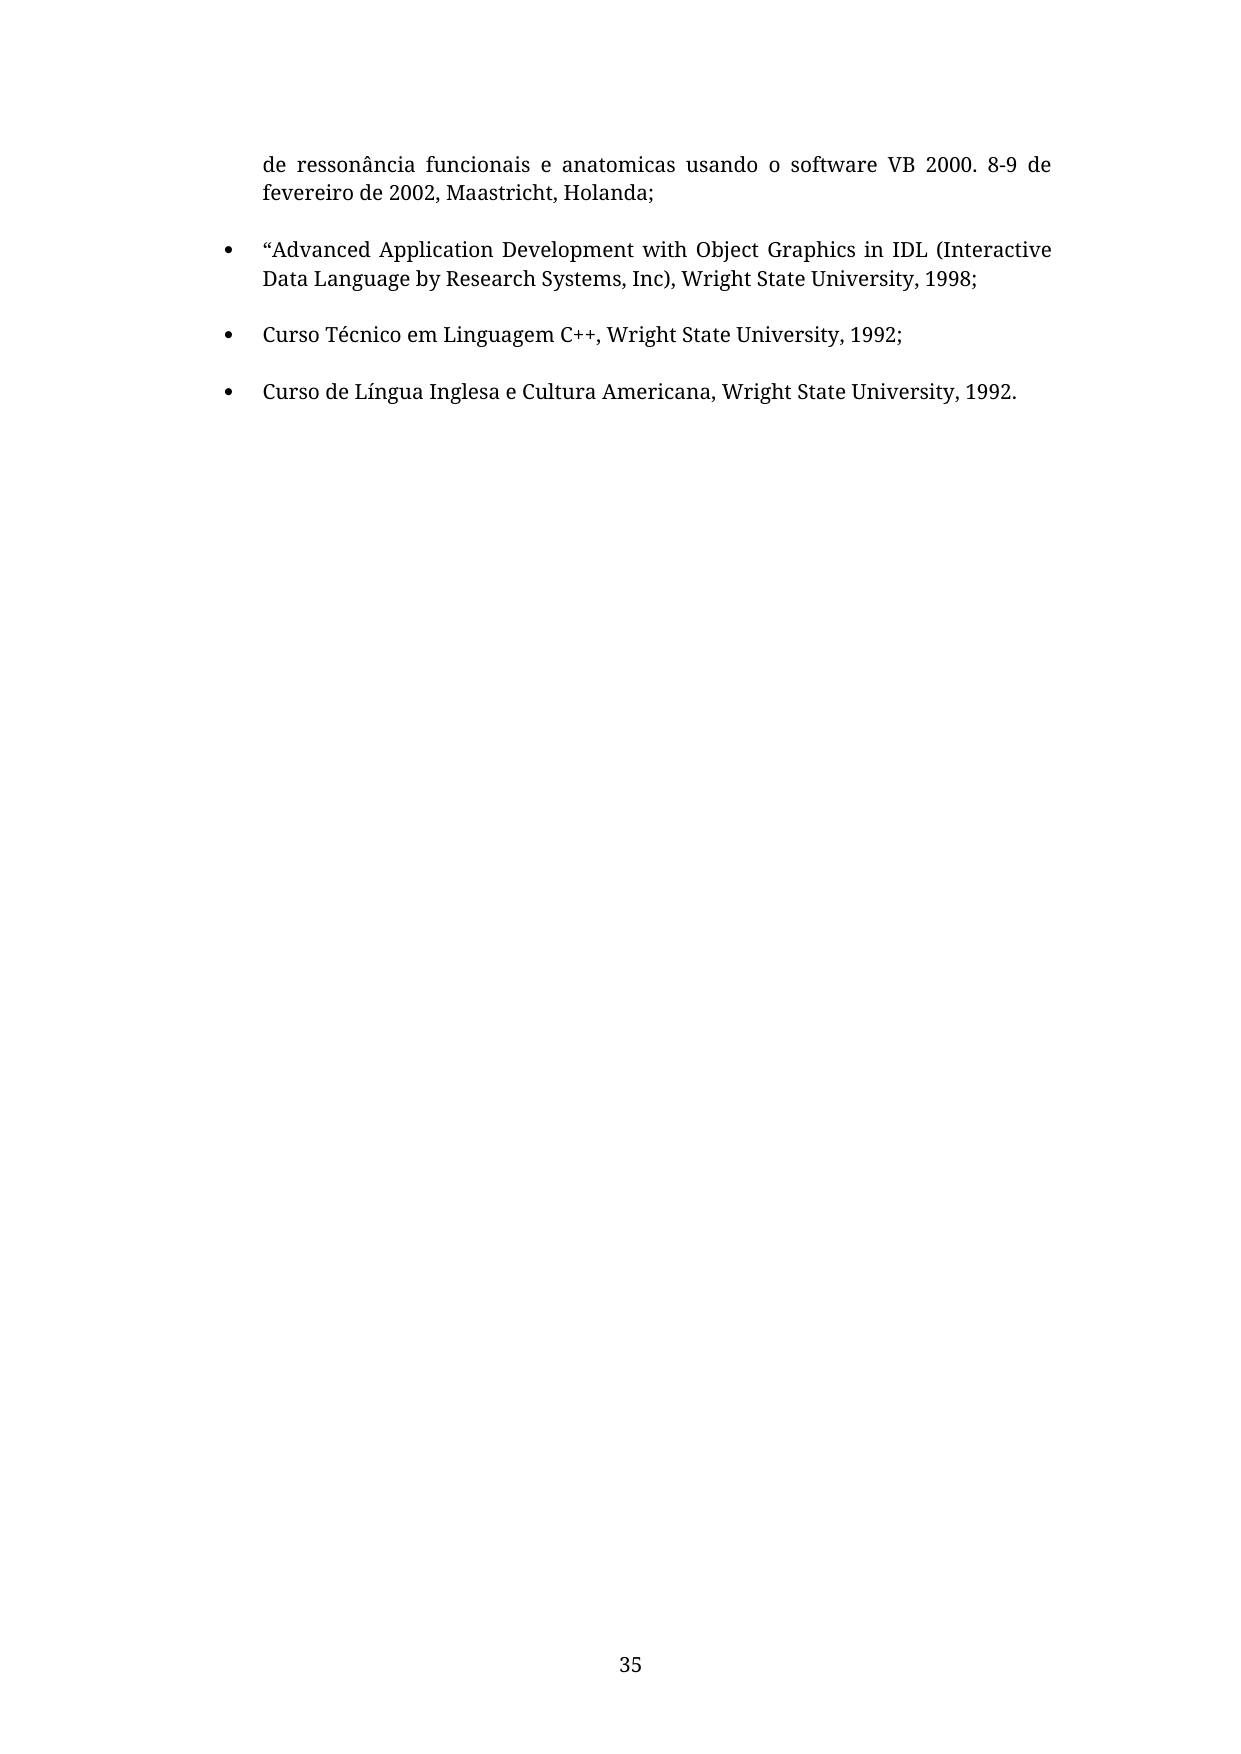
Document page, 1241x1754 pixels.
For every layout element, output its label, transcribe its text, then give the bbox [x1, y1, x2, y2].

list Curso de Língua Inglesa e Cultura Americana, Wright State University, 1992. [225, 377, 1053, 406]
list Curso Técnico em Linguagem C++, Wright State University, 1992; [225, 321, 1053, 349]
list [225, 150, 1053, 207]
list “Advanced Application Development with Object Graphics in IDL (Interactive Data Language by Research Systems, Inc), Wright State University, 1998; [225, 235, 1053, 292]
